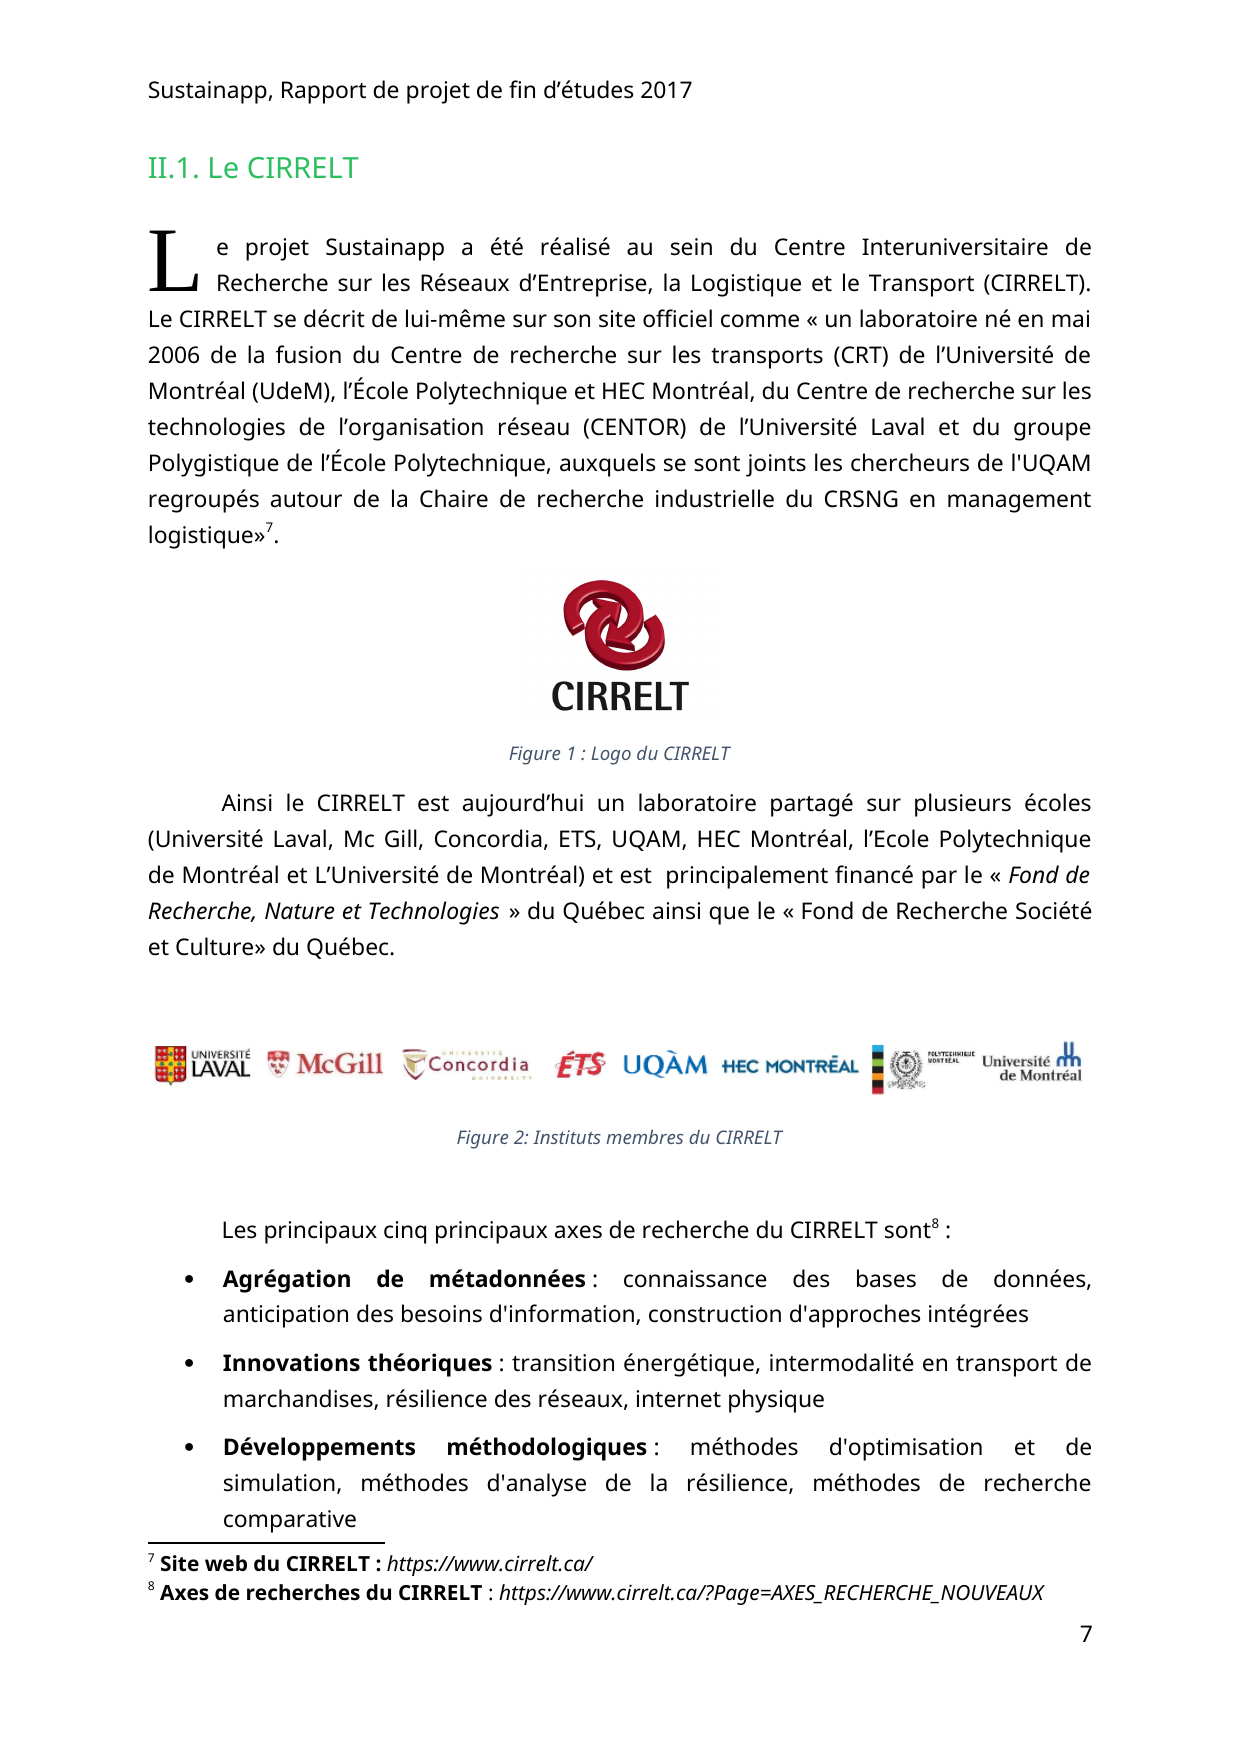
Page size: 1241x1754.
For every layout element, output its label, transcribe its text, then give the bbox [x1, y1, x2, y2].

list Développements méthodologiques : méthodes d'optimisation et de simulation, méthodes d'analyse de la résilience, méthodes de recherche comparative [185, 1431, 1093, 1534]
picture [147, 1027, 1092, 1107]
text Les principaux cinq principaux axes de recherche du CIRRELT sont : [148, 1214, 1093, 1245]
text Ainsi le CIRRELT est aujourd’hui un laboratoire partagé sur plusieurs écoles (Université Laval, Mc Gill, Concordia, ETS, UQAM, HEC Montréal, l’Ecole Polytechnique de Montréal et L’Université de Montréal) et est principalement financé par le « Fond de Recherche, Nature et Technologies » du Québec ainsi que le « Fond de Recherche Société et Culture» du Québec. [148, 787, 1093, 962]
subtitle II.1. Le CIRRELT [148, 148, 1093, 187]
picture [521, 566, 720, 724]
text e projet Sustainapp a été réalisé au sein du Centre Interuniversitaire de Recherche sur les Réseaux d’Entreprise, la Logistique et le Transport (CIRRELT). Le CIRRELT se décrit de lui-même sur son site officiel comme « un laboratoire né en mai 2006 de la fusion du Centre de recherche sur les transports (CRT) de l’Université de Montréal (UdeM), l’École Polytechnique et HEC Montréal, du Centre de recherche sur les technologies de l’organisation réseau (CENTOR) de l’Université Laval et du groupe Polygistique de l’École Polytechnique, auxquels se sont joints les chercheurs de l'UQAM regroupés autour de la Chaire de recherche industrielle du CRSNG en management logistique». [148, 231, 1093, 550]
list Innovations théoriques : transition énergétique, intermodalité en transport de marchandises, résilience des réseaux, internet physique [185, 1347, 1093, 1414]
list Agrégation de métadonnées : connaissance des bases de données, anticipation des besoins d'information, construction d'approches intégrées [185, 1262, 1093, 1330]
